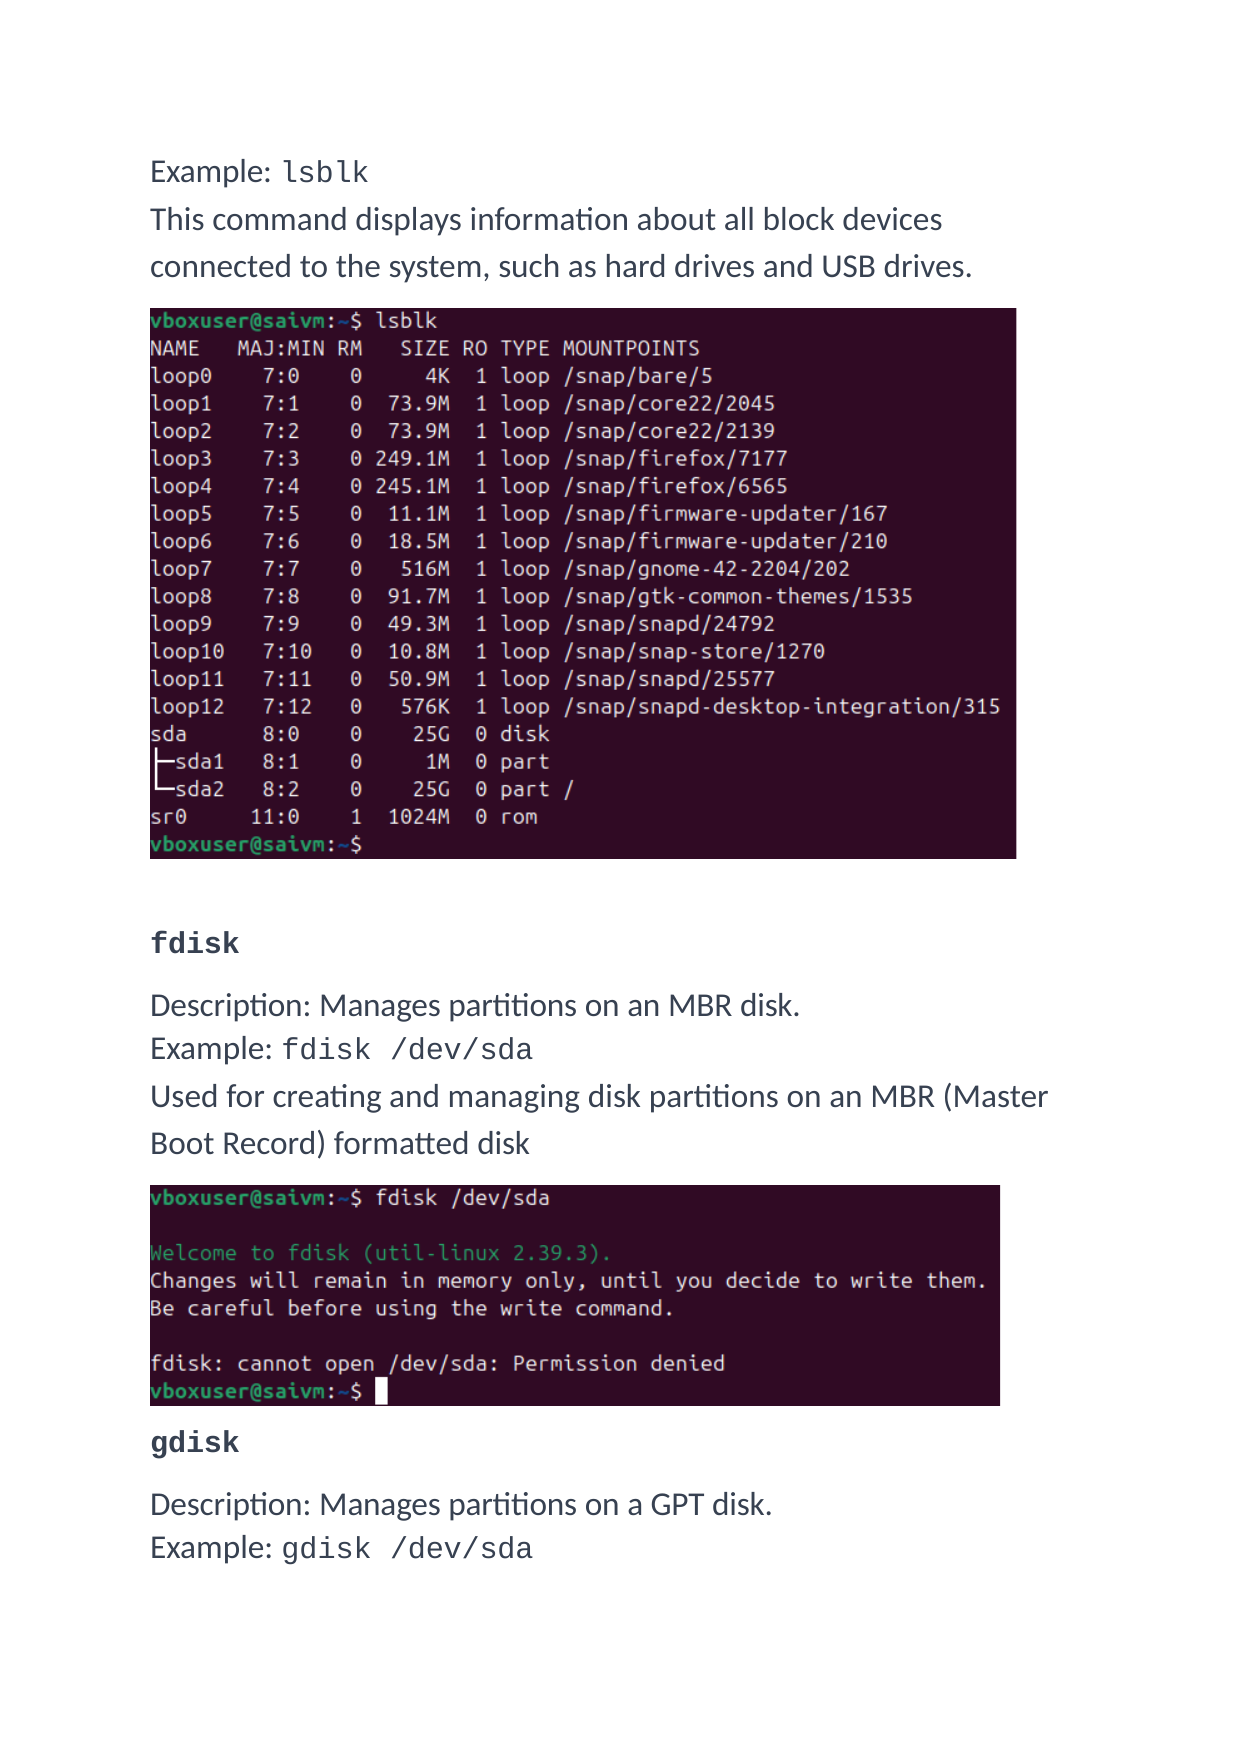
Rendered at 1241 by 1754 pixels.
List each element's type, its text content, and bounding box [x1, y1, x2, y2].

picture [150, 1185, 1001, 1406]
text fdisk [150, 928, 1090, 963]
text Example: fdisk /dev/sda [150, 1027, 1090, 1069]
text Example: gdisk /dev/sda [150, 1526, 1090, 1567]
text Example: lsblk [150, 150, 1090, 191]
text Used for creating and managing disk partitions on an MBR (Master Boot Record) formatted disk [150, 1075, 1090, 1163]
picture [150, 308, 1017, 859]
text This command displays information about all block devices connected to the system, such as hard drives and USB drives. [150, 198, 1090, 286]
text Description: Manages partitions on an MBR disk. [150, 984, 1090, 1025]
text gdisk [150, 1427, 1090, 1461]
text Description: Manages partitions on a GPT disk. [150, 1483, 1090, 1523]
